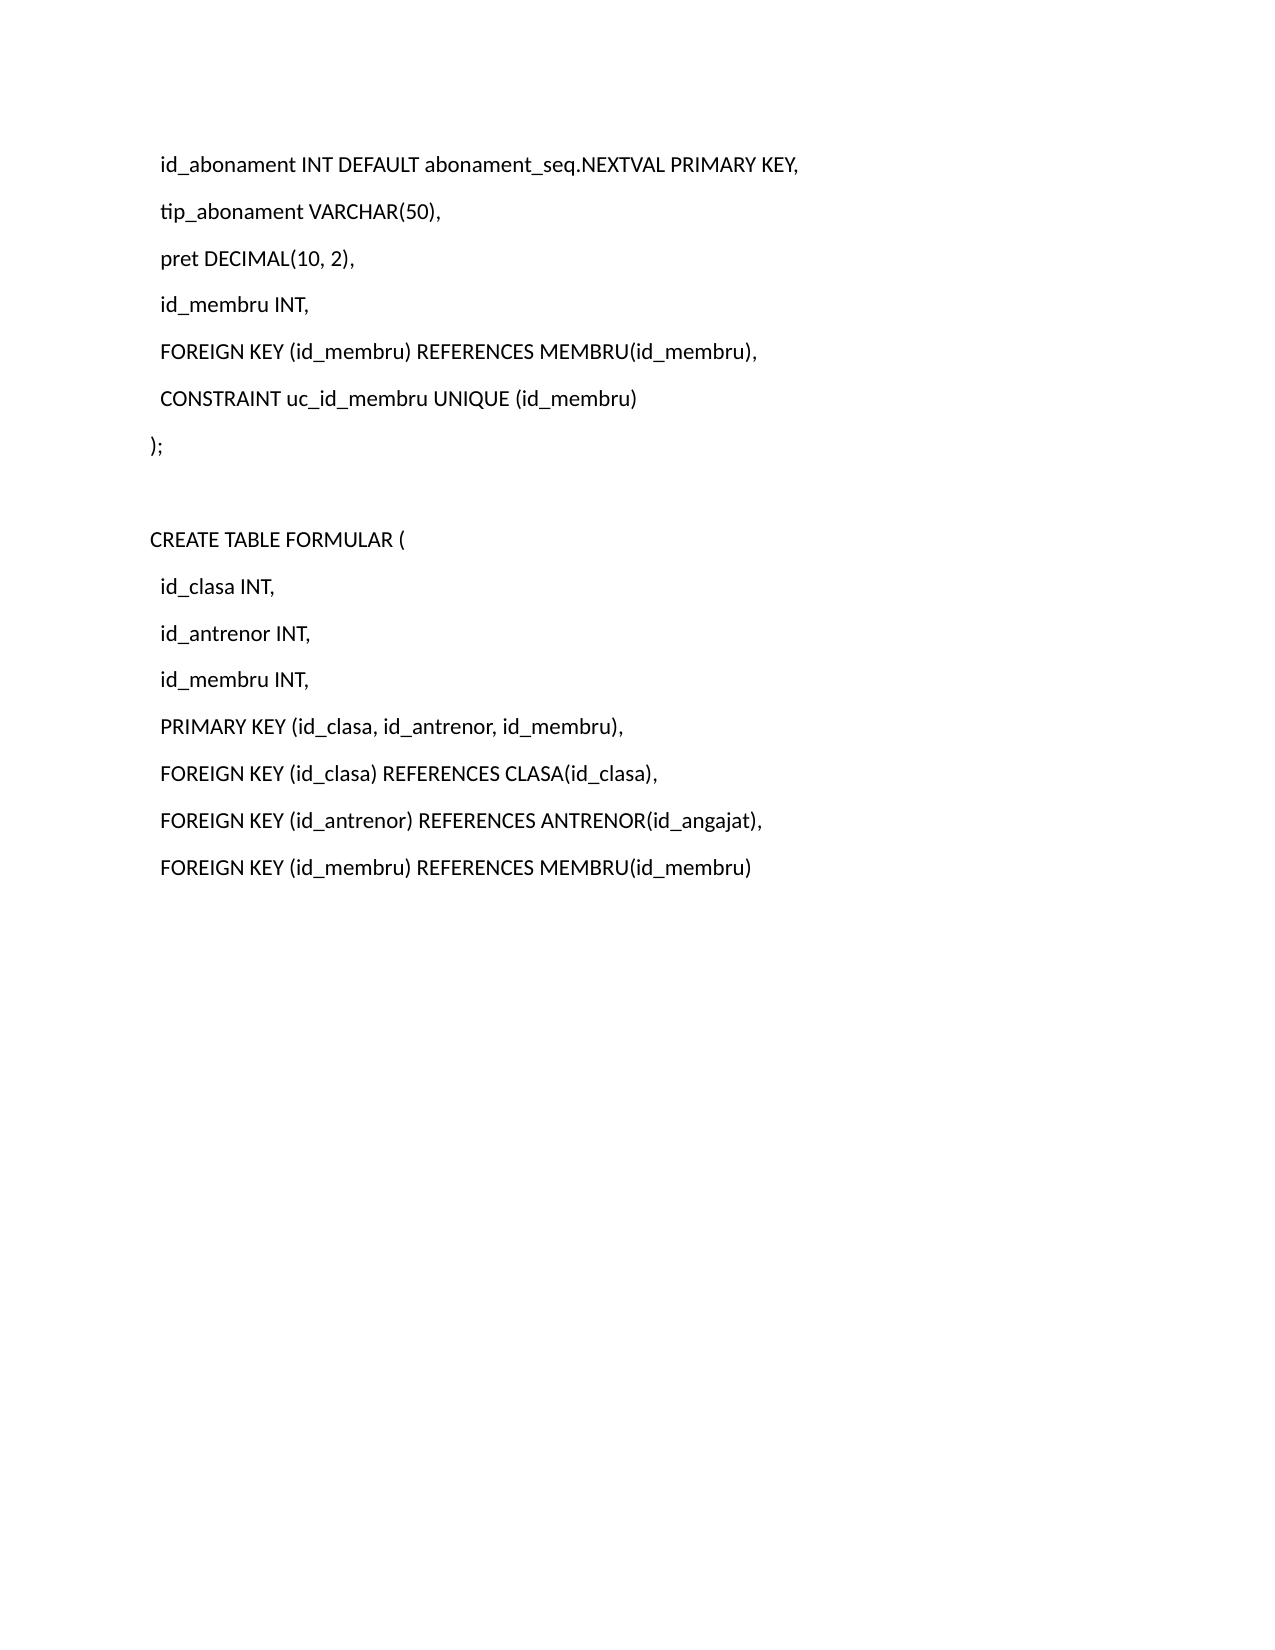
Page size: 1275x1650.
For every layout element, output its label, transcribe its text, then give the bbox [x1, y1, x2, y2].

text CONSTRAINT uc_id_membru UNIQUE (id_membru) [150, 384, 1125, 412]
text ); [150, 431, 1125, 459]
text FOREIGN KEY (id_clasa) REFERENCES CLASA(id_clasa), [150, 759, 1125, 787]
text CREATE TABLE FORMULAR ( [150, 525, 1125, 553]
text id_abonament INT DEFAULT abonament_seq.NEXTVAL PRIMARY KEY, [150, 150, 1125, 178]
text id_membru INT, [150, 291, 1125, 319]
text id_antrenor INT, [150, 619, 1125, 647]
text PRIMARY KEY (id_clasa, id_antrenor, id_membru), [150, 712, 1125, 741]
text pret DECIMAL(10, 2), [150, 244, 1125, 272]
text tip_abonament VARCHAR(50), [150, 197, 1125, 225]
text FOREIGN KEY (id_membru) REFERENCES MEMBRU(id_membru), [150, 337, 1125, 366]
text FOREIGN KEY (id_antrenor) REFERENCES ANTRENOR(id_angajat), [150, 806, 1125, 834]
text id_membru INT, [150, 666, 1125, 694]
text id_clasa INT, [150, 572, 1125, 600]
text FOREIGN KEY (id_membru) REFERENCES MEMBRU(id_membru) [150, 853, 1125, 881]
